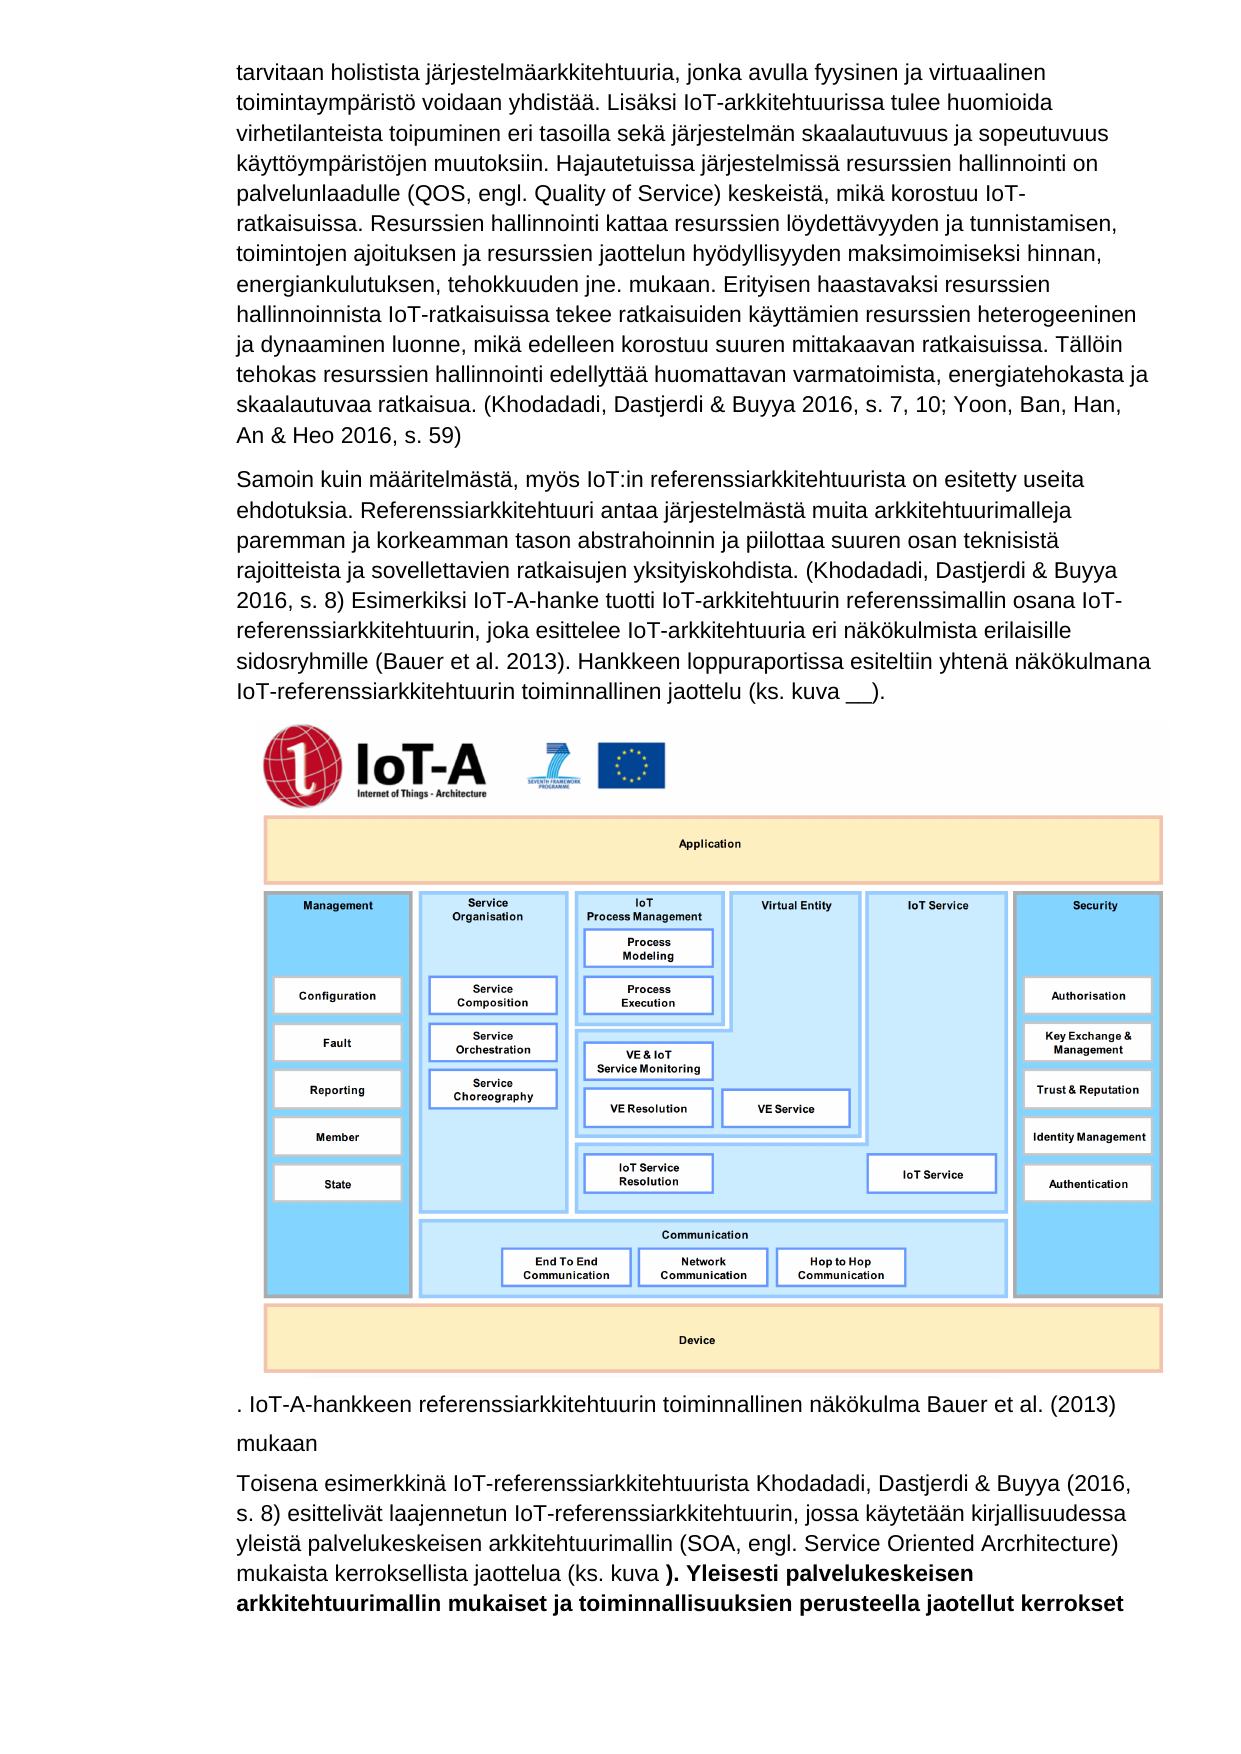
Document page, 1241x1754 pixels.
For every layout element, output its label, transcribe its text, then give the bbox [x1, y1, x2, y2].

picture [255, 722, 1171, 1378]
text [236, 59, 1152, 448]
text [236, 1469, 1152, 1617]
text Samoin kuin määritelmästä, myös IoT:in referenssiarkkitehtuurista on esitetty useita ehdotuksia. Referenssiarkkitehtuuri antaa järjestelmästä muita arkkitehtuurimalleja paremman ja korkeamman tason abstrahoinnin ja piilottaa suuren osan teknisistä rajoitteista ja sovellettavien ratkaisujen yksityiskohdista. (Khodadadi, Dastjerdi & Buyya 2016, s. 8) Esimerkiksi IoT-A-hanke tuotti IoT-arkkitehtuurin referenssimallin osana IoT-referenssiarkkitehtuurin, joka esittelee IoT-arkkitehtuuria eri näkökulmista erilaisille sidosryhmille (Bauer et al. 2013). Hankkeen loppuraportissa esiteltiin yhtenä näkökulmana IoT-referenssiarkkitehtuurin toiminnallinen jaottelu (ks. kuva __). [236, 466, 1152, 704]
